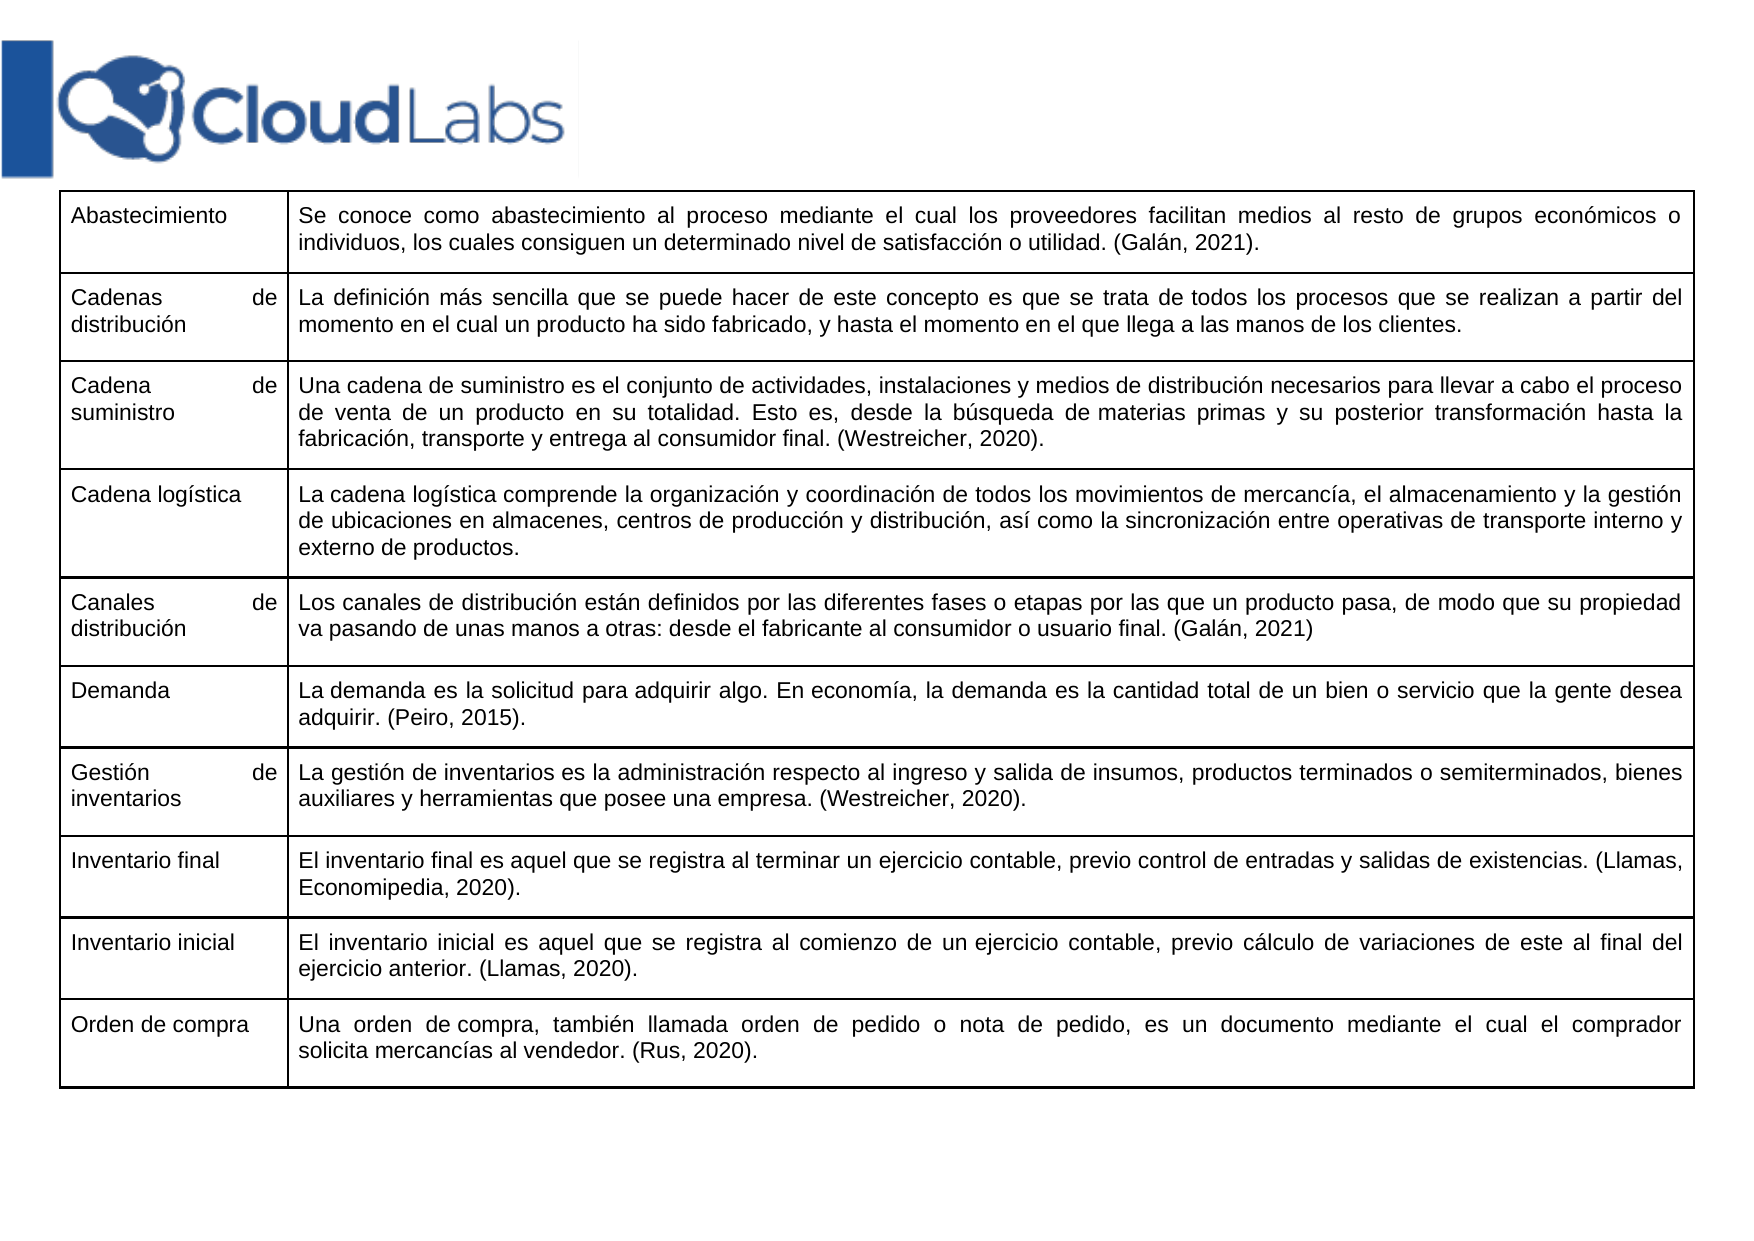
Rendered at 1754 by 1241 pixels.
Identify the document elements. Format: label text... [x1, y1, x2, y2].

table_cell La gestión de inventarios es la administración respecto al ingreso y salida de insumos, productos terminados o semiterminados, bienes auxiliares y herramientas que posee una empresa. (Westreicher, 2020). [289, 749, 1693, 834]
picture [1, 28, 579, 190]
table_cell Una cadena de suministro es el conjunto de actividades, instalaciones y medios de distribución necesarios para llevar a cabo el proceso de venta de un producto en su totalidad. Esto es, desde la búsqueda de materias primas y su posterior transformación hasta la fabricación, transporte y entrega al consumidor final. (Westreicher, 2020). [289, 362, 1693, 468]
table_cell Cadenas de distribución [61, 274, 287, 360]
table_cell El inventario final es aquel que se registra al terminar un ejercicio contable, previo control de entradas y salidas de existencias. (Llamas, Economipedia, 2020). [289, 837, 1693, 916]
table_cell Una orden de compra, también llamada orden de pedido o nota de pedido, es un documento mediante el cual el comprador solicita mercancías al vendedor. (Rus, 2020). [289, 1000, 1693, 1086]
table_cell Demanda [61, 667, 287, 746]
table_cell Se conoce como abastecimiento al proceso mediante el cual los proveedores facilitan medios al resto de grupos económicos o individuos, los cuales consiguen un determinado nivel de satisfacción o utilidad. (Galán, 2021). [289, 192, 1693, 272]
table_cell Canales de distribución [61, 579, 287, 664]
table_cell Gestión de inventarios [61, 749, 287, 834]
table_cell Los canales de distribución están definidos por las diferentes fases o etapas por las que un producto pasa, de modo que su propiedad va pasando de unas manos a otras: desde el fabricante al consumidor o usuario final. (Galán, 2021) [289, 579, 1693, 664]
table_cell Cadena de suministro [61, 362, 287, 468]
table_cell La definición más sencilla que se puede hacer de este concepto es que se trata de todos los procesos que se realizan a partir del momento en el cual un producto ha sido fabricado, y hasta el momento en el que llega a las manos de los clientes. [289, 274, 1693, 360]
table_cell Orden de compra [61, 1000, 287, 1086]
table_cell Inventario final [61, 837, 287, 916]
table_cell Inventario inicial [61, 919, 287, 998]
table_cell Cadena logística [61, 470, 287, 576]
table_cell El inventario inicial es aquel que se registra al comienzo de un ejercicio contable, previo cálculo de variaciones de este al final del ejercicio anterior. (Llamas, 2020). [289, 919, 1693, 998]
table_cell La cadena logística comprende la organización y coordinación de todos los movimientos de mercancía, el almacenamiento y la gestión de ubicaciones en almacenes, centros de producción y distribución, así como la sincronización entre operativas de transporte interno y externo de productos. [289, 470, 1693, 576]
table_cell La demanda es la solicitud para adquirir algo. En economía, la demanda es la cantidad total de un bien o servicio que la gente desea adquirir. (Peiro, 2015). [289, 667, 1693, 746]
table_cell Abastecimiento [61, 192, 287, 272]
